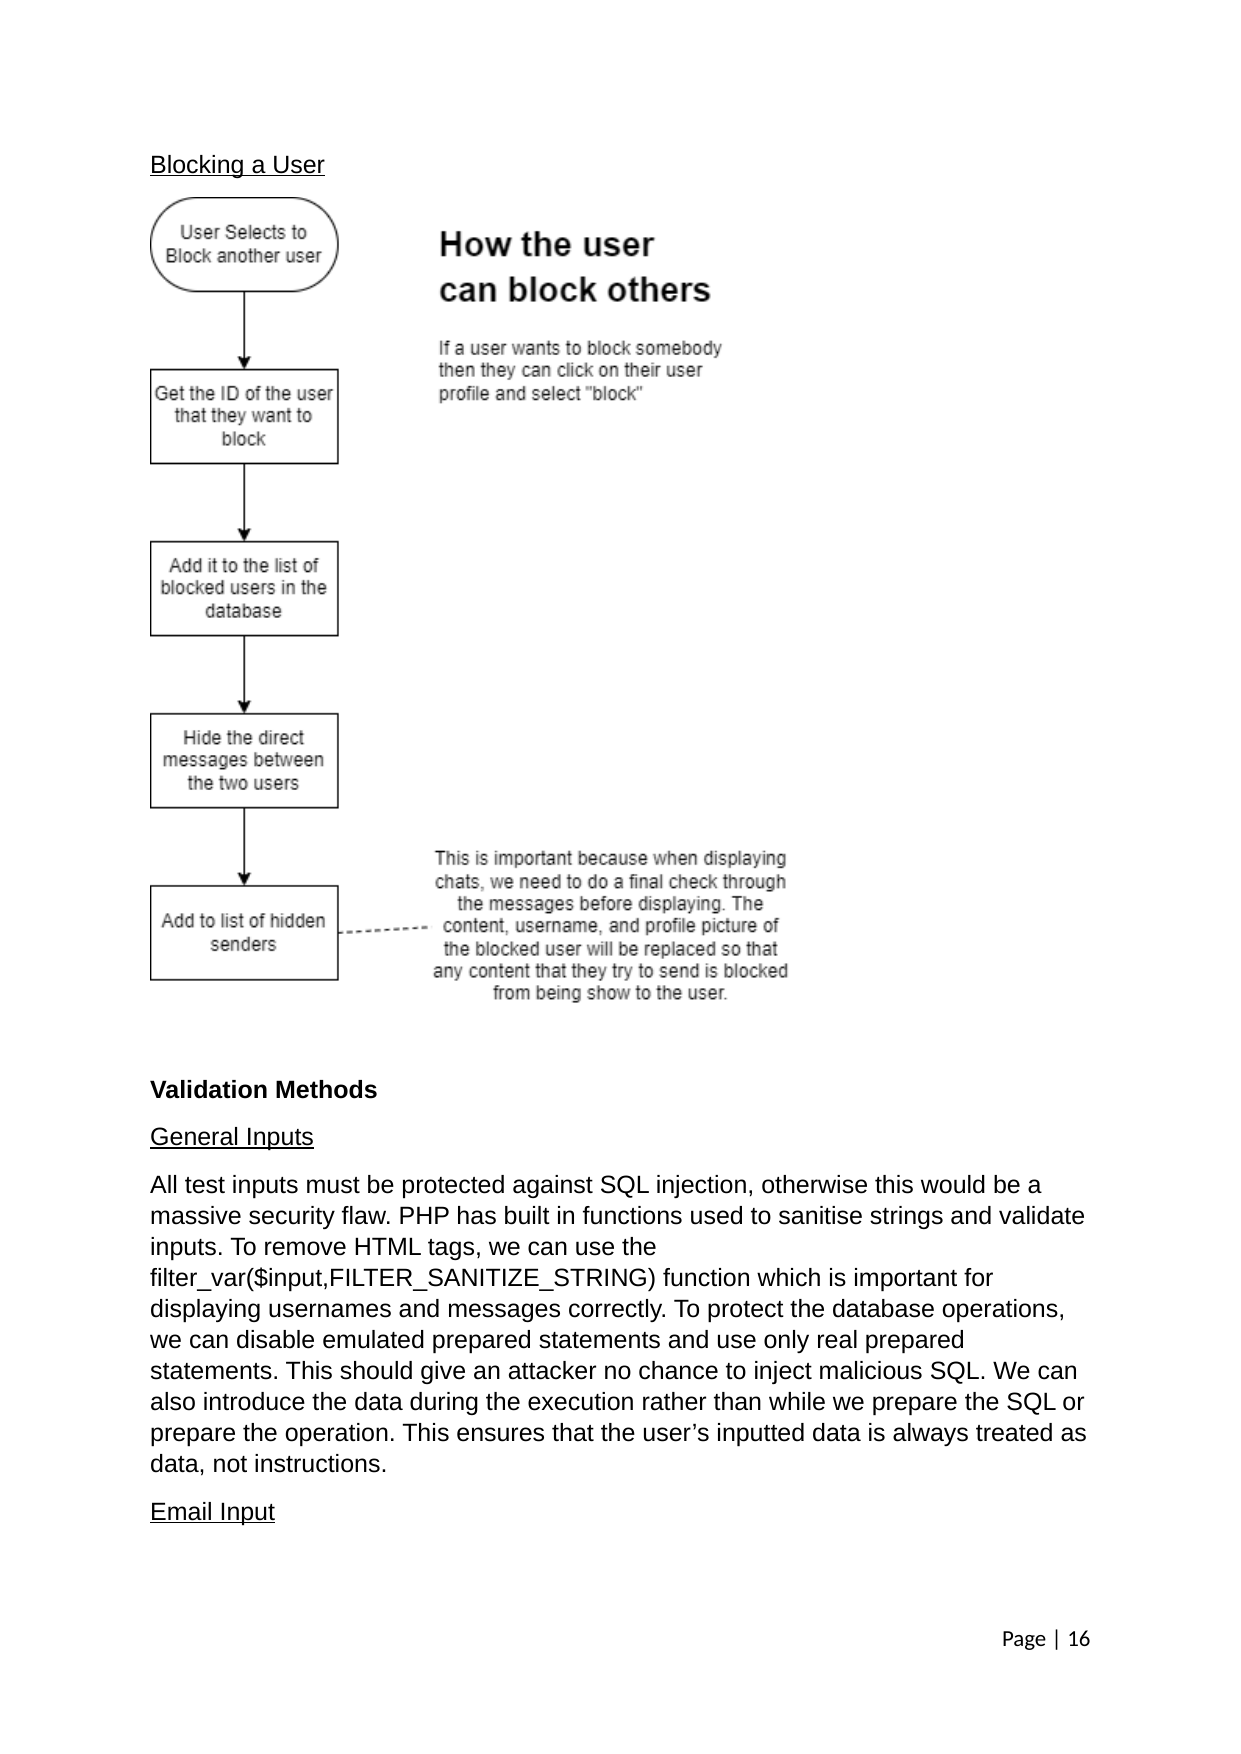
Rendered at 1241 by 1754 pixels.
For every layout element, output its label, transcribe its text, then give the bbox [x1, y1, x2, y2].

text General Inputs [150, 1122, 1090, 1151]
text All test inputs must be protected against SQL injection, otherwise this would be a massive security flaw. PHP has built in functions used to sanitise strings and validate inputs. To remove HTML tags, we can use the filter_var($input,FILTER_SANITIZE_STRING) function which is important for displaying usernames and messages correctly. To protect the database operations, we can disable emulated prepared statements and use only real prepared statements. This should give an attacker no chance to inject malicious SQL. We can also introduce the data during the execution rather than while we prepare the SQL or prepare the operation. This ensures that the user’s inputted data is always treated as data, not instructions. [150, 1170, 1090, 1478]
text Email Input [150, 1497, 1090, 1526]
text Blocking a User [150, 150, 1090, 179]
picture [150, 197, 792, 1056]
text Validation Methods [150, 1075, 1090, 1103]
